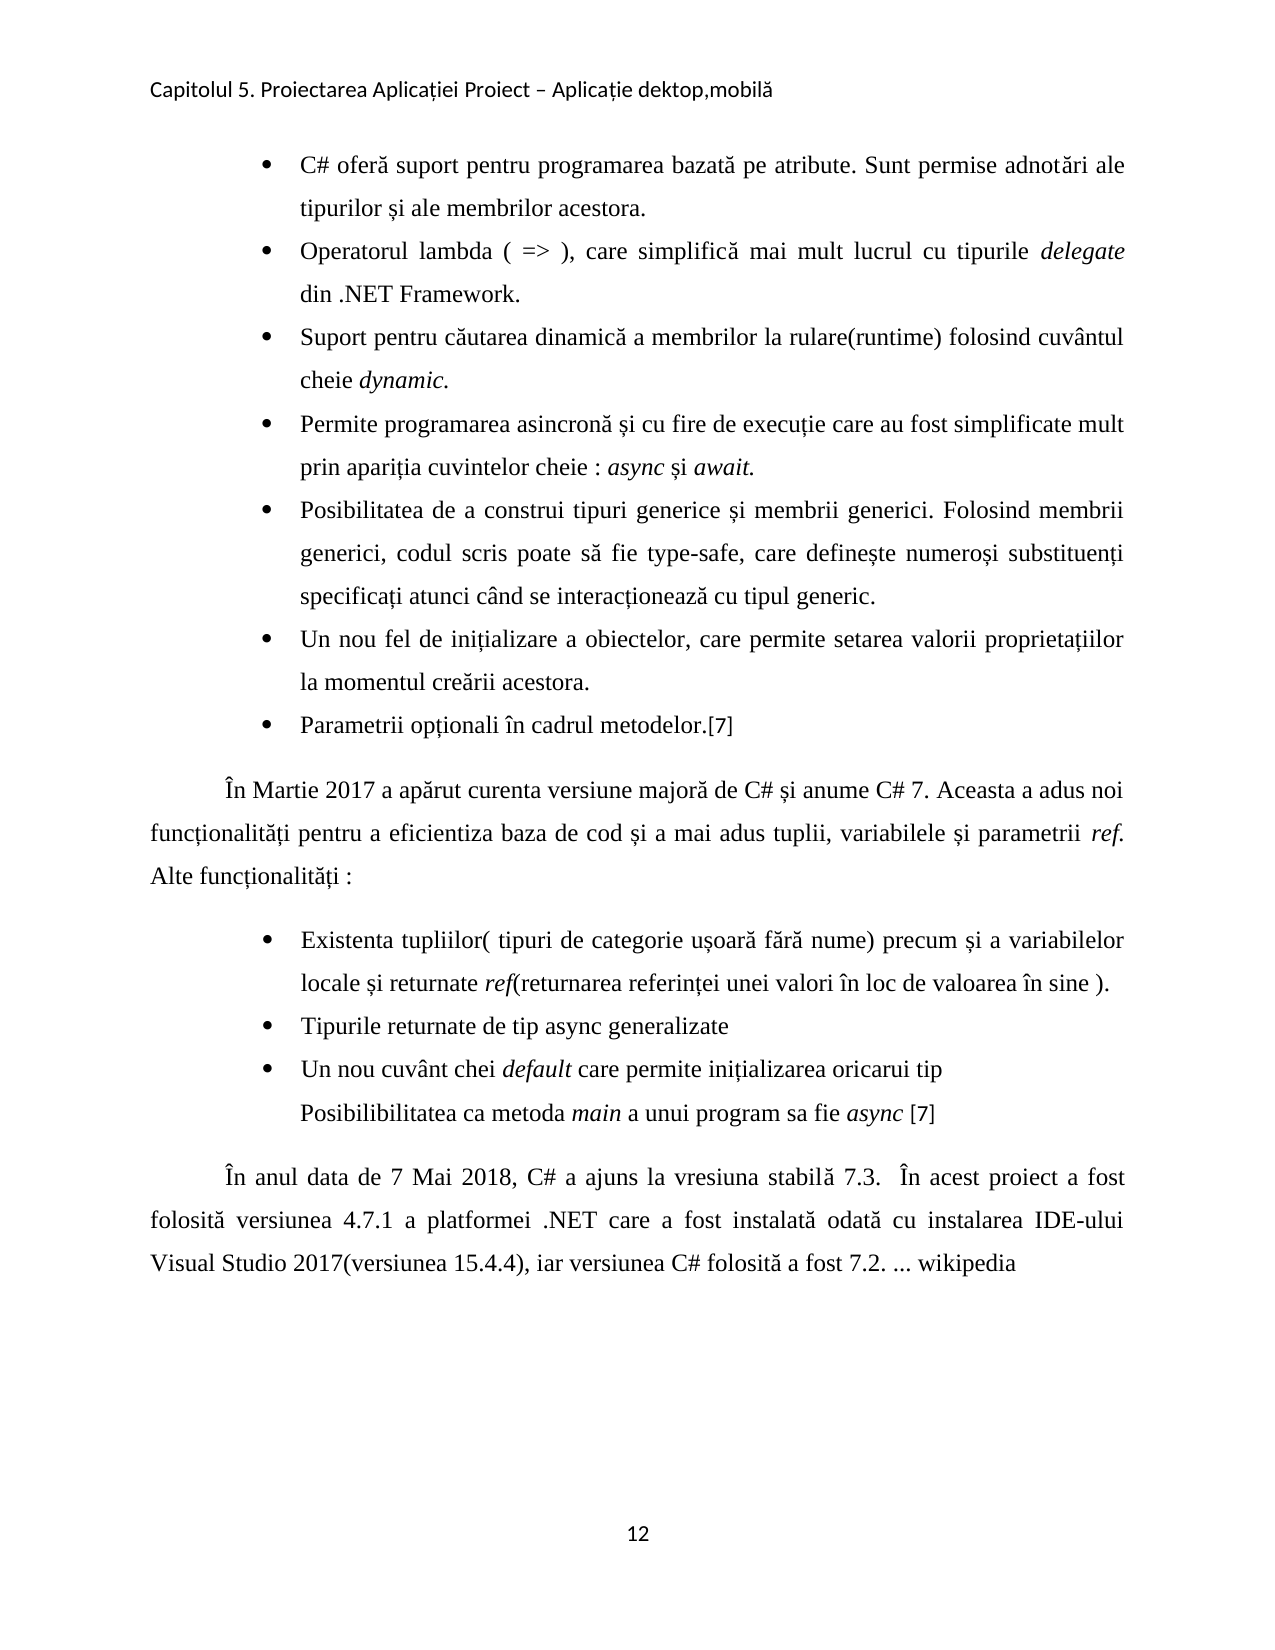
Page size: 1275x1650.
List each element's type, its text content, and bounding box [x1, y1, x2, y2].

list Tipurile returnate de tip async generalizate [263, 1011, 1125, 1040]
list Posibilitatea de a construi tipuri generice și membrii generici. Folosind membrii generici, codul scris poate să fie type-safe, care definește numeroși substituenți specificați atunci când se interacționează cu tipul generic. [262, 495, 1125, 610]
list Operatorul lambda ( => ), care simplifică mai mult lucrul cu tipurile delegate din .NET Framework. [262, 236, 1125, 308]
text În Martie 2017 a apărut curenta versiune majoră de C# și anume C# 7. Aceasta a adus noi funcționalități pentru a eficientiza baza de cod și a mai adus tuplii, variabilele și parametrii ref. Alte funcționalități : [150, 775, 1125, 890]
list C# oferă suport pentru programarea bazată pe atribute. Sunt permise adnotări ale tipurilor și ale membrilor acestora. [262, 150, 1125, 222]
list Un nou cuvânt chei default care permite inițializarea oricarui tip [263, 1054, 1125, 1083]
list Existenta tupliilor( tipuri de categorie ușoară fără nume) precum și a variabilelor locale și returnate ref(returnarea referinței unei valori în loc de valoarea în sine ). [263, 925, 1125, 997]
list Suport pentru căutarea dinamică a membrilor la rulare(runtime) folosind cuvântul cheie dynamic. [262, 322, 1125, 394]
list Parametrii opționali în cadrul metodelor.[7] [262, 711, 1125, 740]
list Permite programarea asincronă și cu fire de execuție care au fost simplificate mult prin apariția cuvintelor cheie : async și await. [262, 409, 1125, 481]
list Posibilibilitatea ca metoda main a unui program sa fie async [7] [300, 1098, 1125, 1127]
text În anul data de 7 Mai 2018, C# a ajuns la vresiuna stabilă 7.3. În acest proiect a fost folosită versiunea 4.7.1 a platformei .NET care a fost instalată odată cu instalarea IDE-ului Visual Studio 2017(versiunea 15.4.4), iar versiunea C# folosită a fost 7.2. ... wikipedia [150, 1162, 1125, 1277]
list Un nou fel de inițializare a obiectelor, care permite setarea valorii proprietațiilor la momentul creării acestora. [262, 624, 1125, 696]
